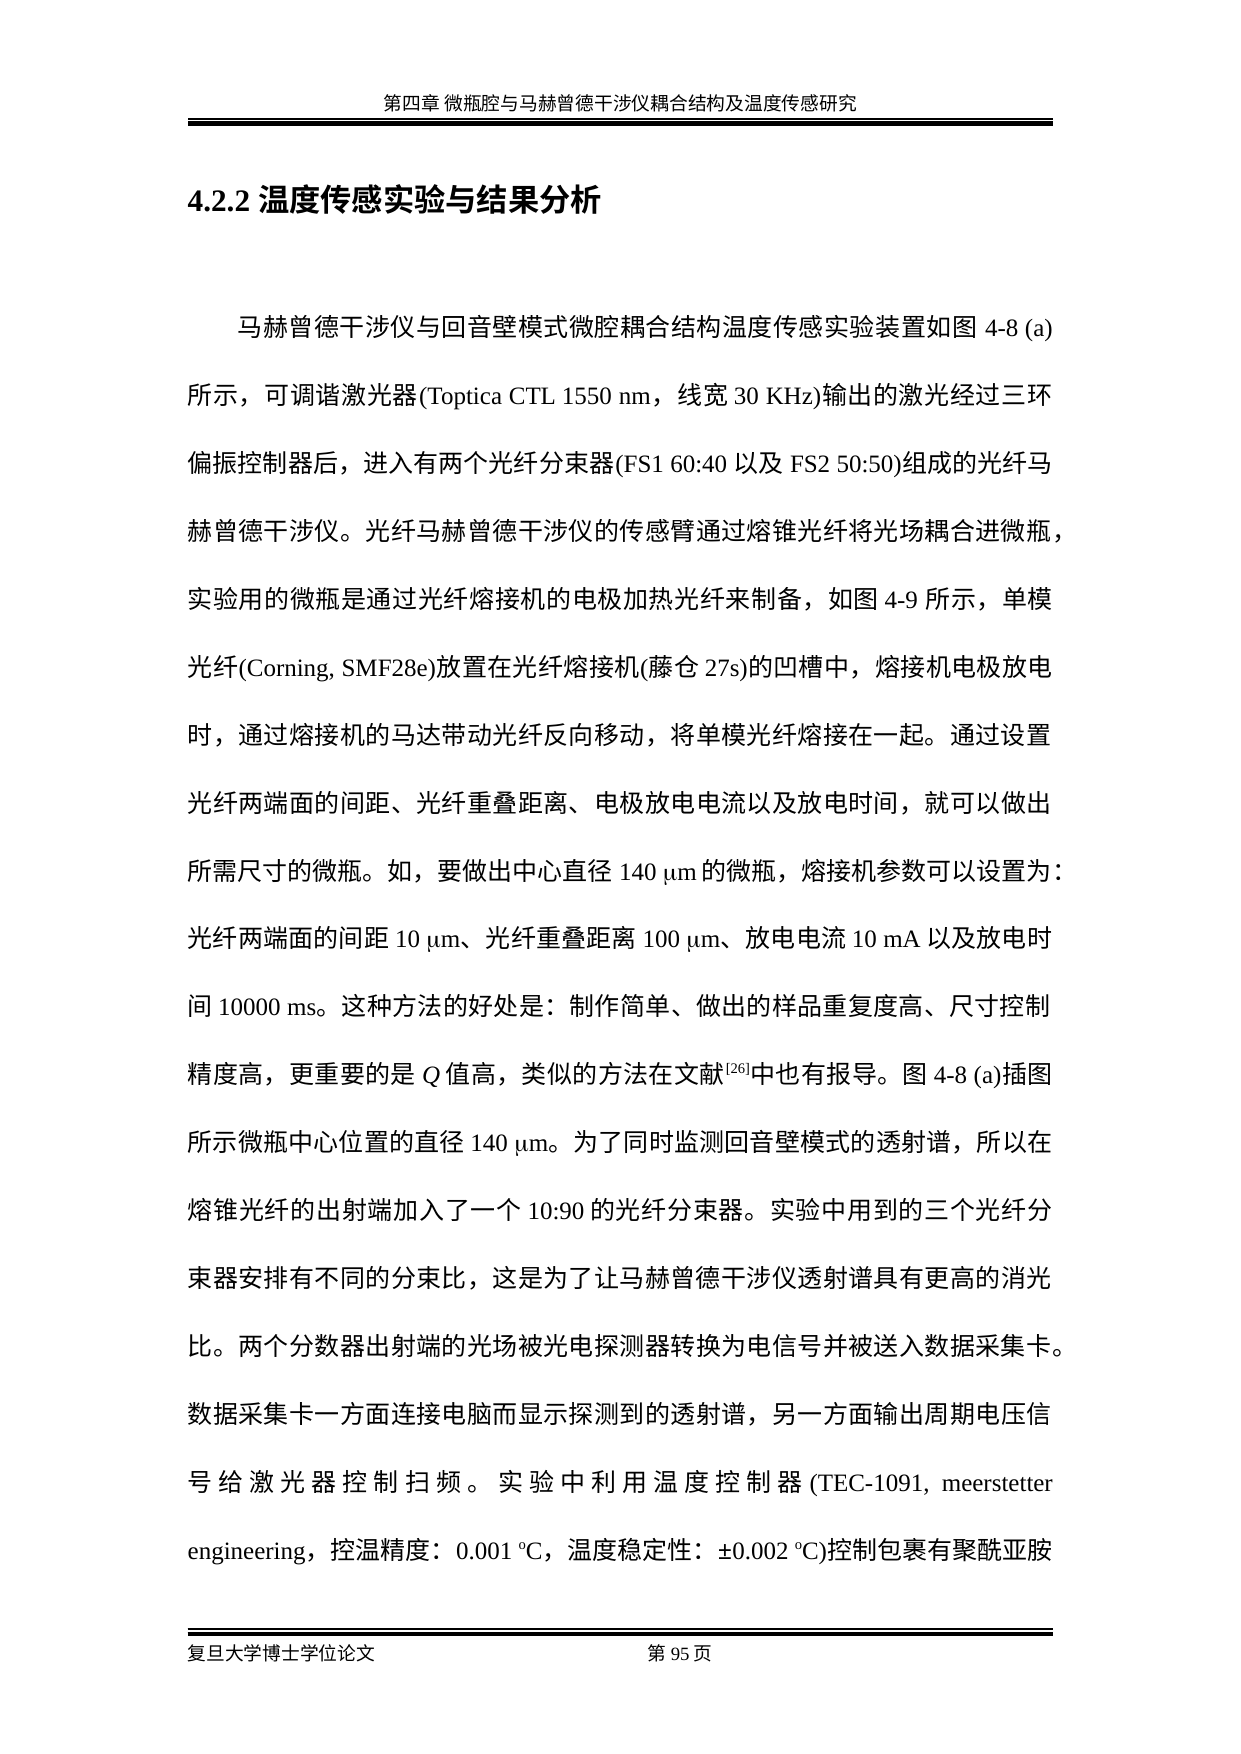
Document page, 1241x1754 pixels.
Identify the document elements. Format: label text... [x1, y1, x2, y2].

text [187, 292, 1053, 1582]
subtitle 4.2.2 温度传感实验与结果分析 [187, 164, 1053, 232]
